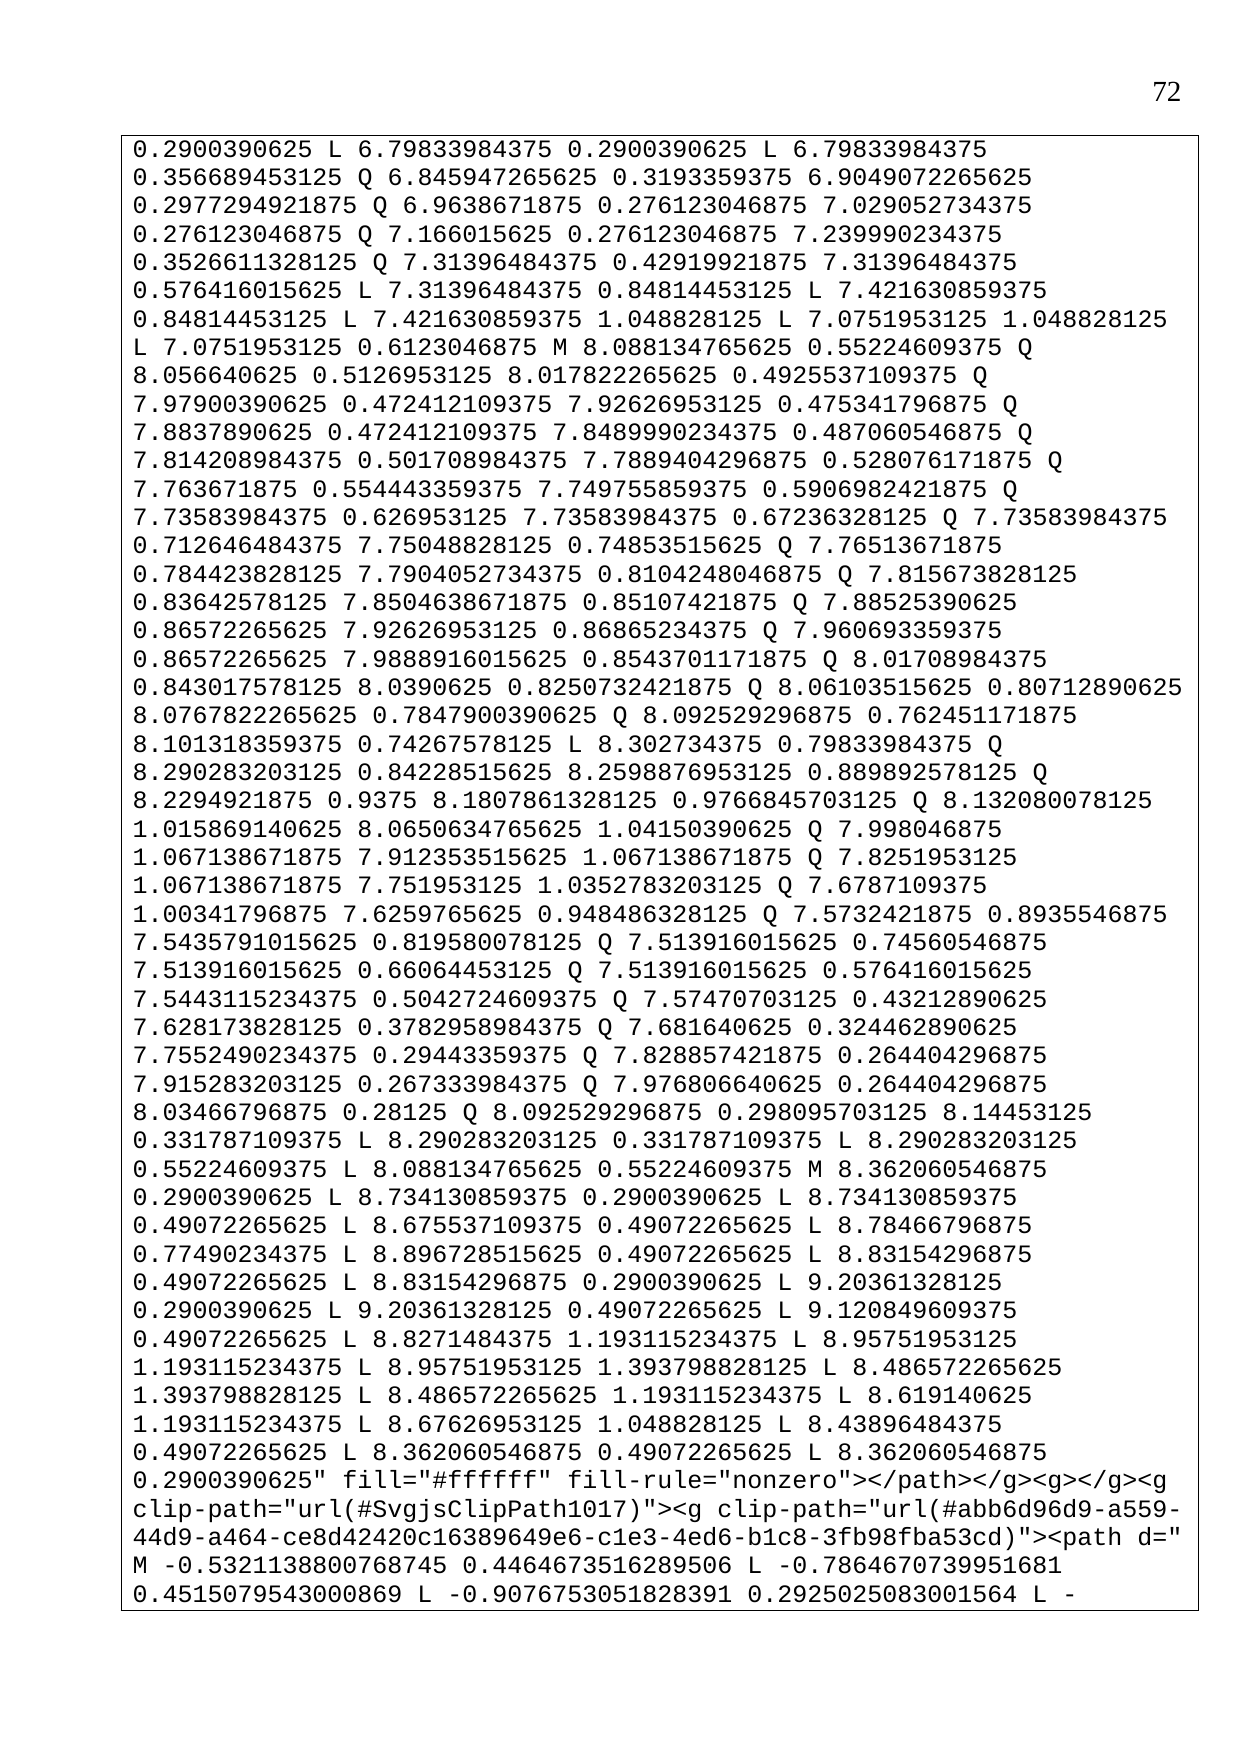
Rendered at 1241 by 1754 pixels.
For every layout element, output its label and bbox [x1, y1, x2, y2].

table_header [122, 136, 1198, 1610]
